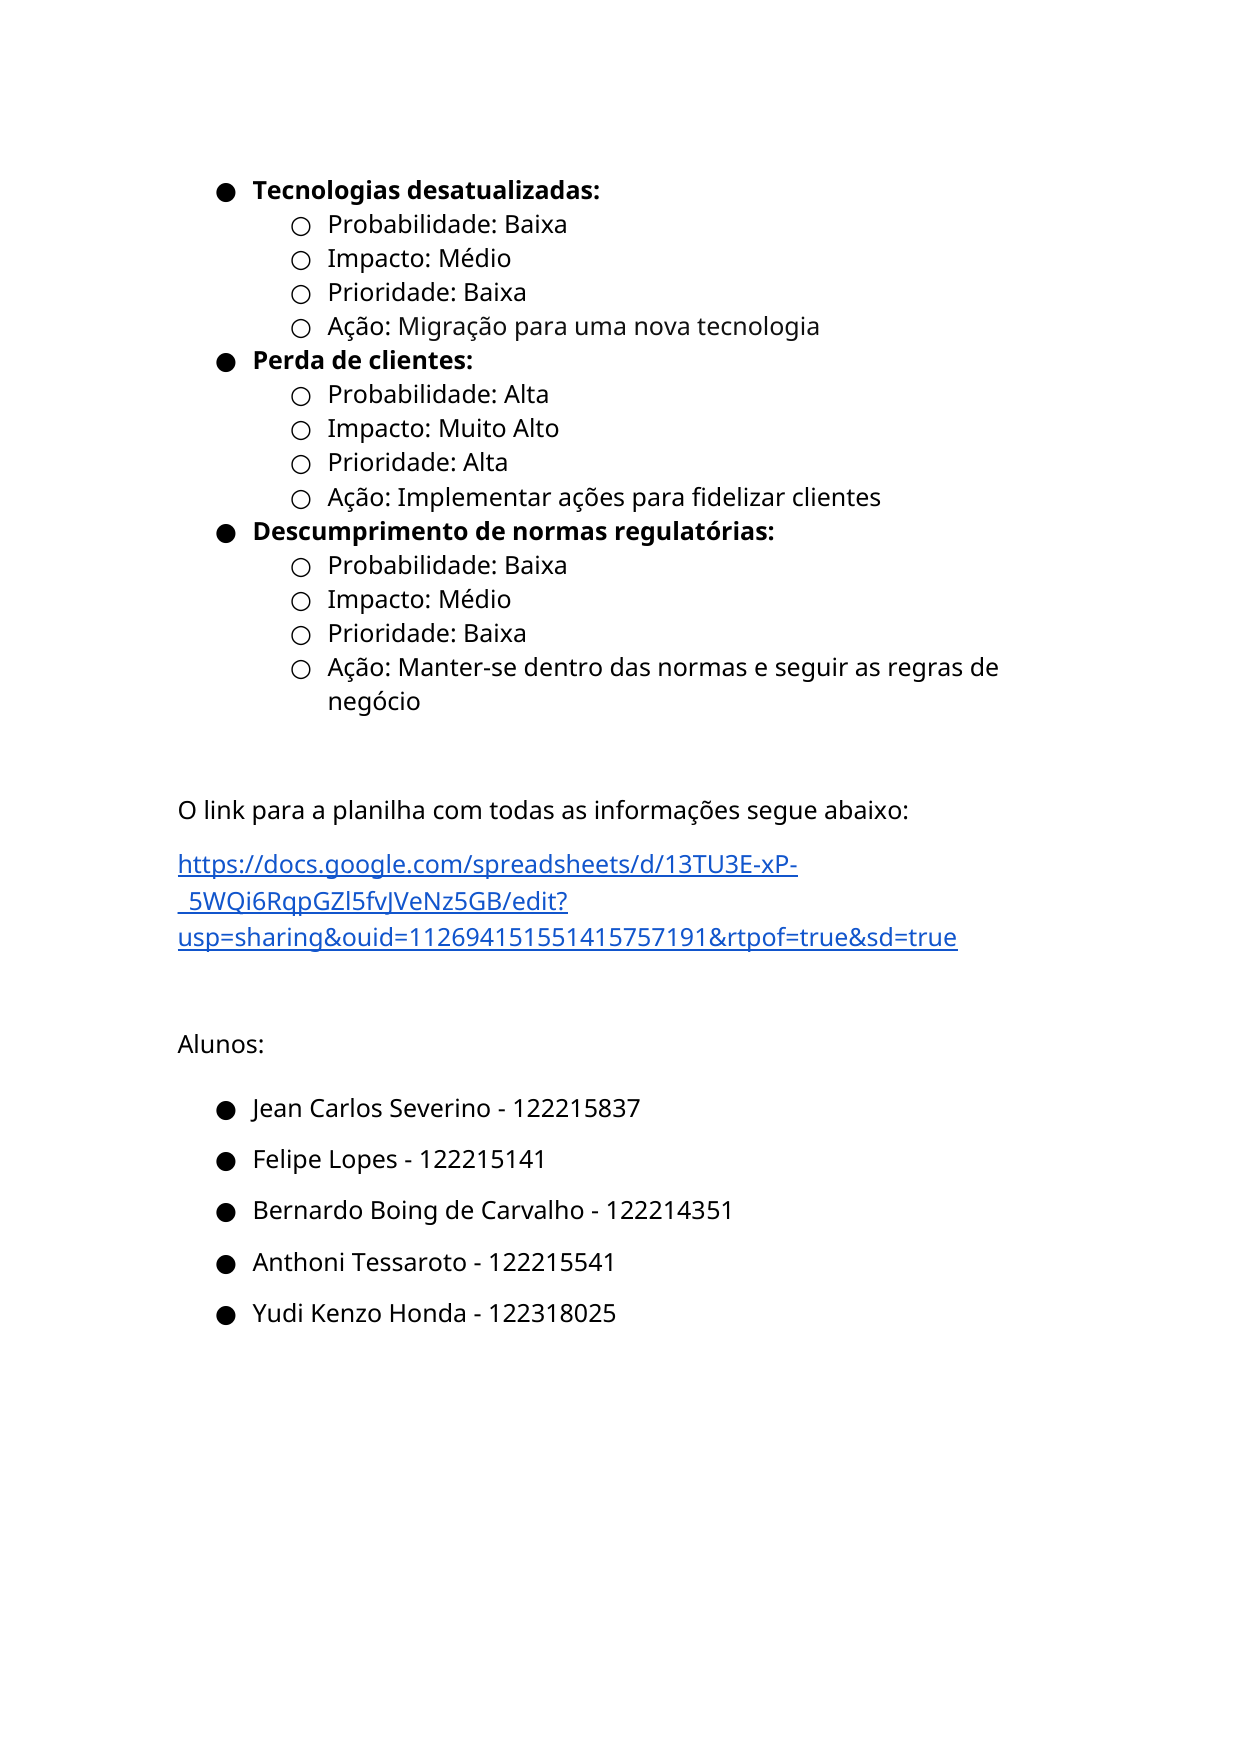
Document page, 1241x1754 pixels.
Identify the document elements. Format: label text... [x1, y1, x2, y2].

list Bernardo Boing de Carvalho - 122214351 [215, 1183, 1063, 1234]
text O link para a planilha com todas as informações segue abaixo: [177, 793, 1063, 827]
text Alunos: [177, 1027, 1063, 1061]
list Probabilidade: Baixa [290, 207, 1063, 241]
list Prioridade: Baixa [290, 275, 1063, 309]
list Prioridade: Baixa [290, 615, 1063, 649]
list Probabilidade: Baixa [290, 547, 1063, 581]
list Impacto: Médio [290, 581, 1063, 615]
list Yudi Kenzo Honda - 122318025 [215, 1285, 1063, 1337]
list Impacto: Médio [290, 241, 1063, 275]
list Prioridade: Alta [290, 445, 1063, 479]
list Probabilidade: Alta [290, 377, 1063, 411]
list Perda de clientes: [215, 343, 1063, 377]
list Tecnologias desatualizadas: [215, 173, 1063, 207]
list Ação: Implementar ações para fidelizar clientes [290, 479, 1063, 513]
list Felipe Lopes - 122215141 [215, 1132, 1063, 1183]
text https://docs.google.com/spreadsheets/d/13TU3E-xP-_5WQi6RqpGZl5fvJVeNz5GB/edit?usp=sharing&ouid=112694151551415757191&rtpof=true&sd=true [177, 846, 1063, 954]
list Jean Carlos Severino - 122215837 [215, 1080, 1063, 1132]
list Impacto: Muito Alto [290, 411, 1063, 445]
list Ação: Manter-se dentro das normas e seguir as regras de negócio [290, 649, 1063, 718]
list Descumprimento de normas regulatórias: [215, 513, 1063, 547]
list Ação: Migração para uma nova tecnologia [290, 309, 1063, 343]
list Anthoni Tessaroto - 122215541 [215, 1234, 1063, 1285]
